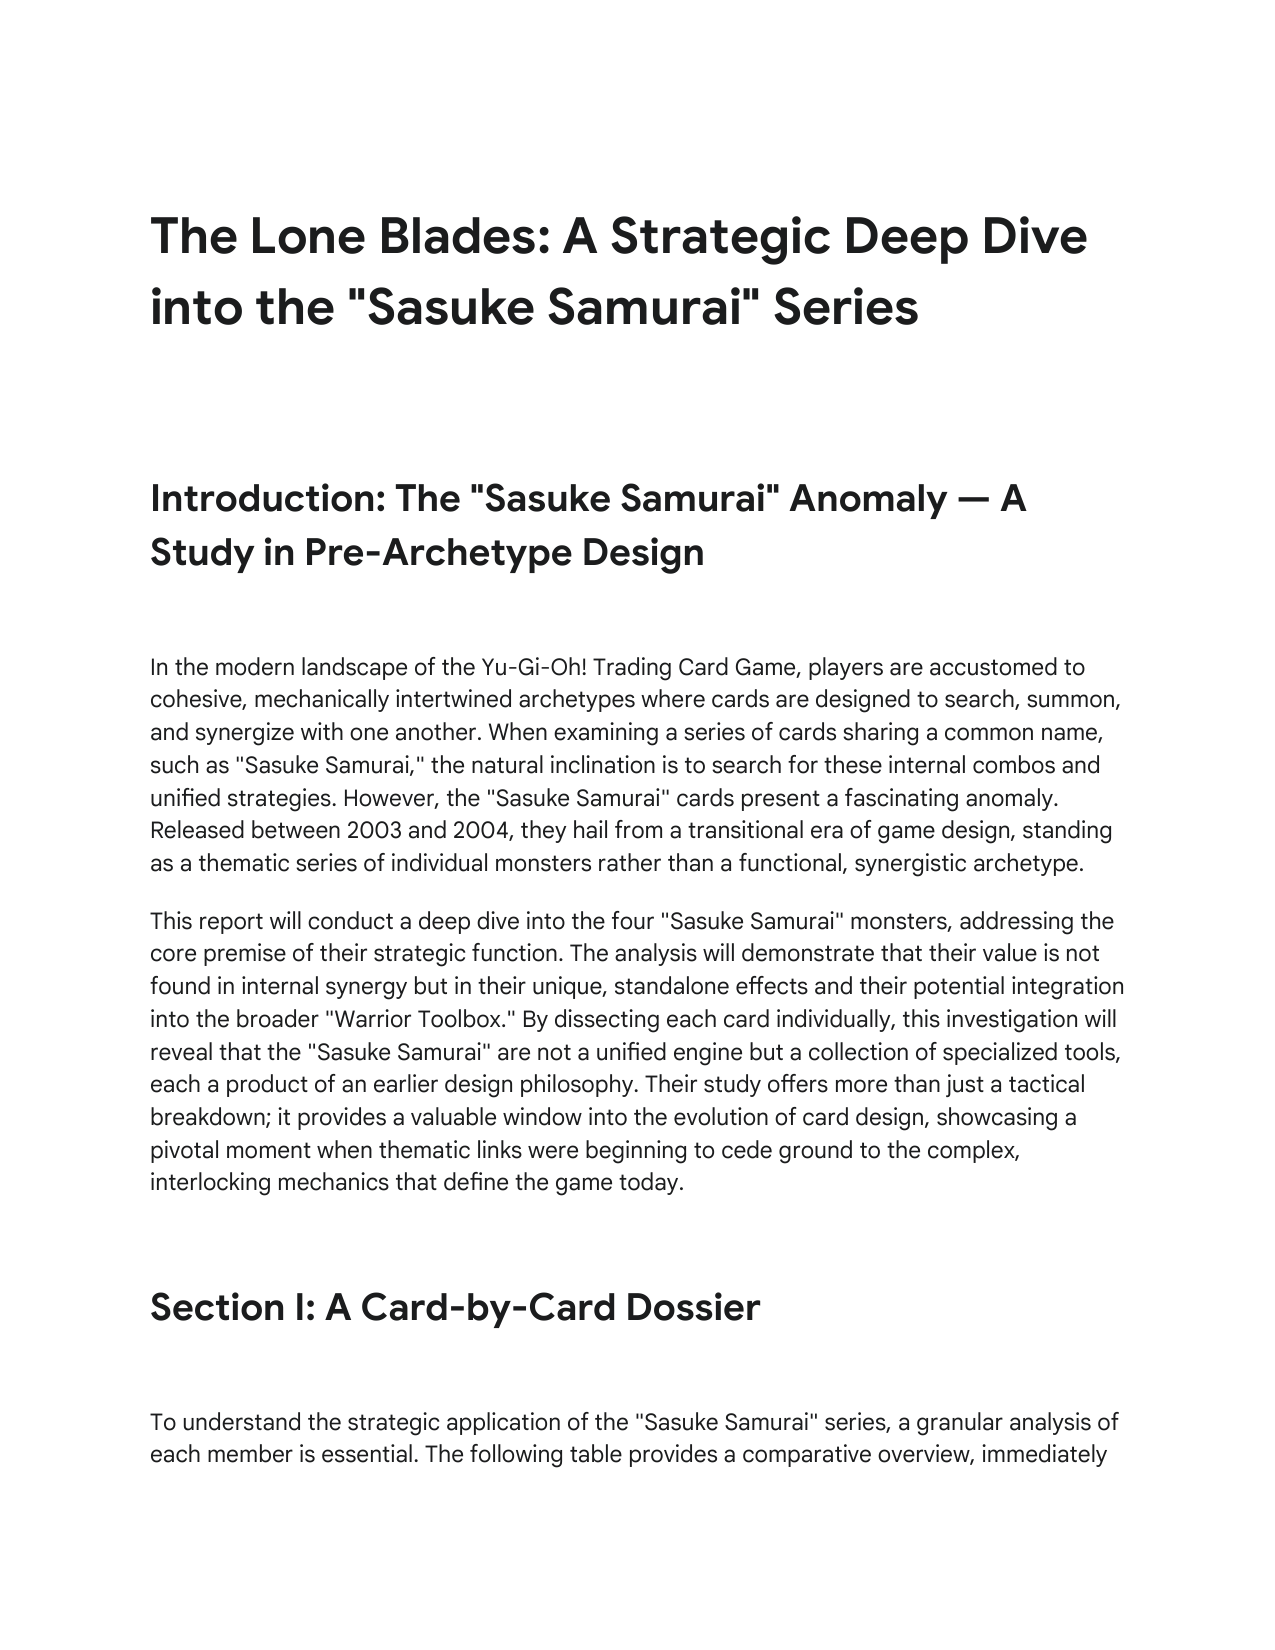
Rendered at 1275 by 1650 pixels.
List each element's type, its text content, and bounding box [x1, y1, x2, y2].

subtitle The Lone Blades: A Strategic Deep Dive into the "Sasuke Samurai" Series [150, 205, 1125, 339]
subtitle Section I: A Card-by-Card Dossier [150, 1284, 1125, 1331]
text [150, 1408, 1125, 1469]
text In the modern landscape of the Yu-Gi-Oh! Trading Card Game, players are accustomed to cohesive, mechanically intertwined archetypes where cards are designed to search, summon, and synergize with one another. When examining a series of cards sharing a common name, such as "Sasuke Samurai," the natural inclination is to search for these internal combos and unified strategies. However, the "Sasuke Samurai" cards present a fascinating anomaly. Released between 2003 and 2004, they hail from a transitional era of game design, standing as a thematic series of individual monsters rather than a functional, synergistic archetype. [150, 653, 1125, 878]
text This report will conduct a deep dive into the four "Sasuke Samurai" monsters, addressing the core premise of their strategic function. The analysis will demonstrate that their value is not found in internal synergy but in their unique, standalone effects and their potential integration into the broader "Warrior Toolbox." By dissecting each card individually, this investigation will reveal that the "Sasuke Samurai" are not a unified engine but a collection of specialized tools, each a product of an earlier design philosophy. Their study offers more than just a tactical breakdown; it provides a valuable window into the evolution of card design, showcasing a pivotal moment when thematic links were beginning to cede ground to the complex, interlocking mechanics that define the game today. [150, 907, 1125, 1197]
subtitle Introduction: The "Sasuke Samurai" Anomaly — A Study in Pre-Archetype Design [150, 476, 1125, 576]
